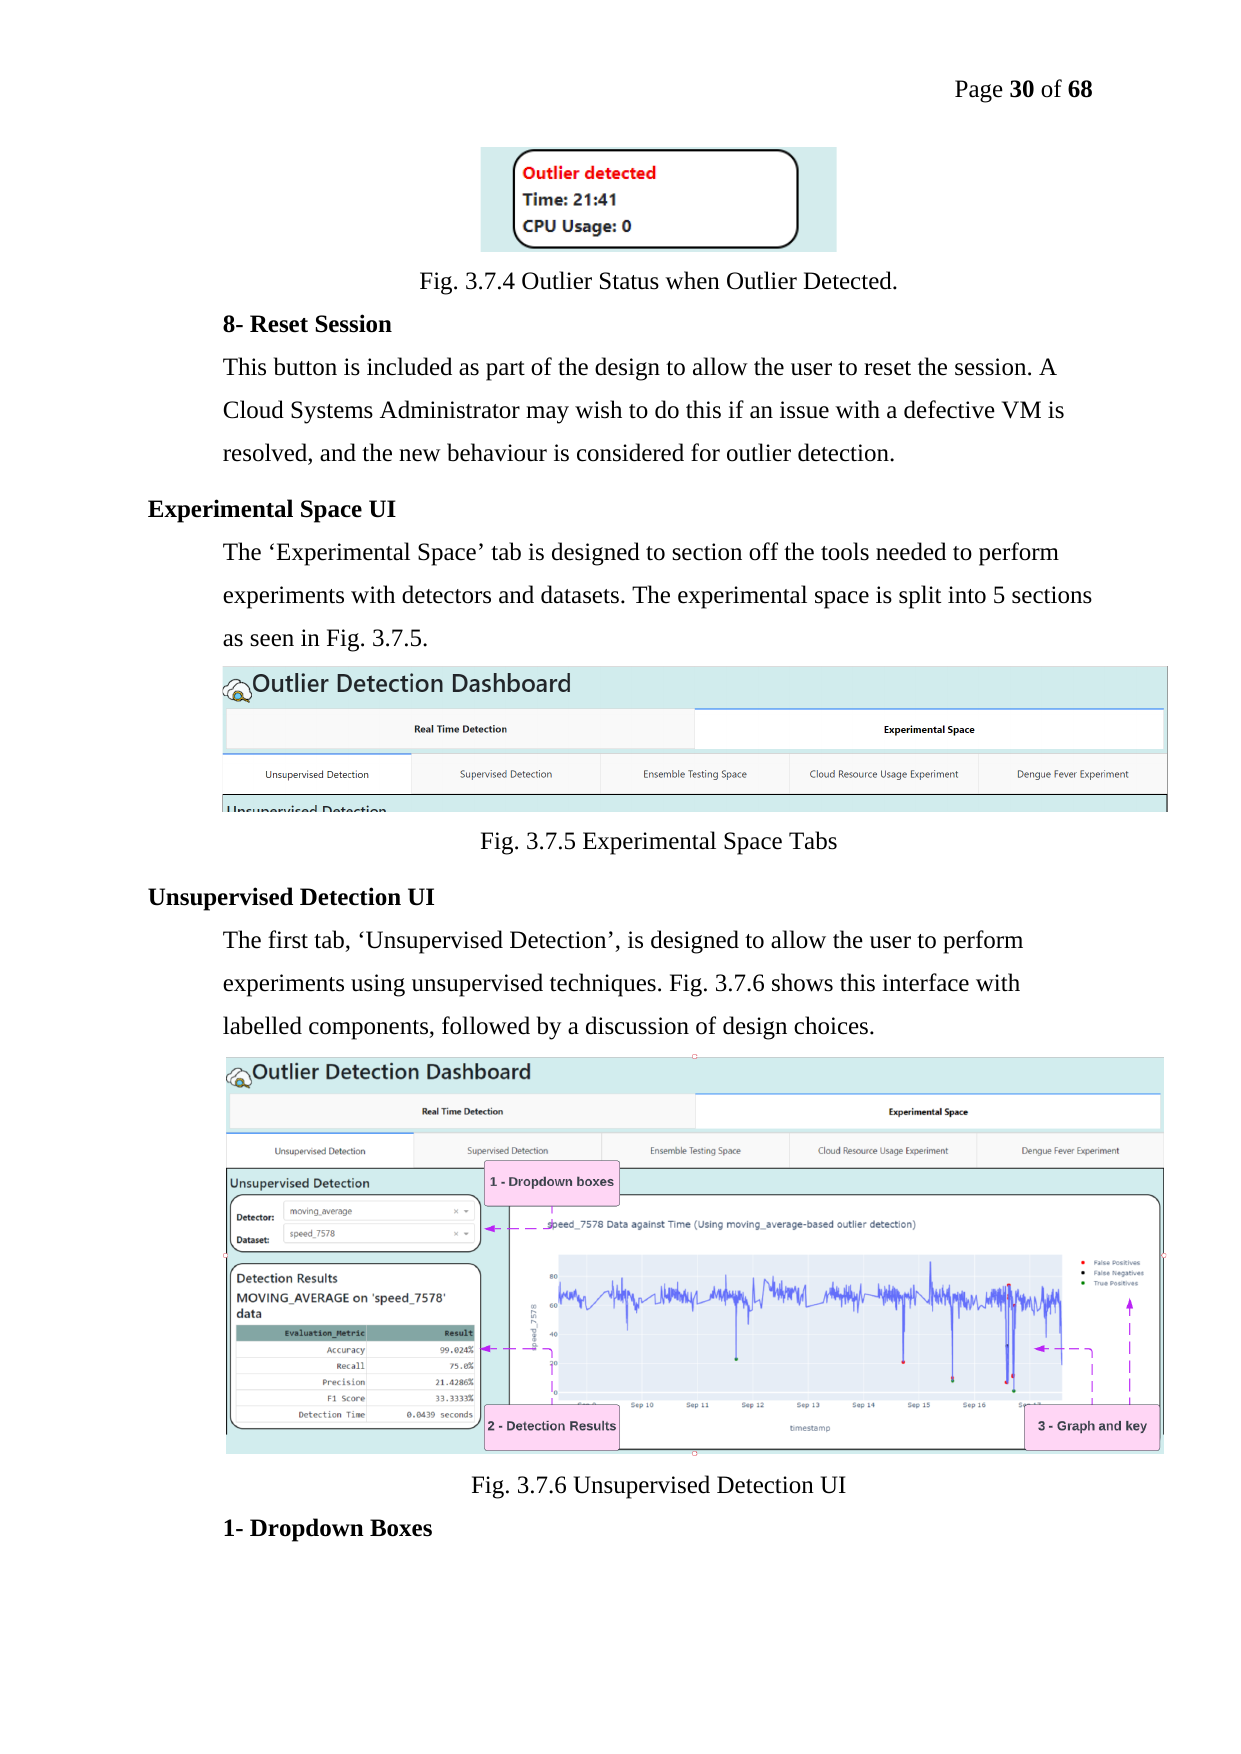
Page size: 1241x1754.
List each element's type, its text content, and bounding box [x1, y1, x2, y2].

text The first tab, ‘Unsupervised Detection’, is designed to allow the user to perform experiments using unsupervised techniques. Fig. 3.7.6 shows this interface with labelled components, followed by a discussion of design choices. [223, 925, 1094, 1040]
text Fig. 3.7.4 Outlier Status when Outlier Detected. [223, 266, 1094, 295]
text 8- Reset Session [223, 309, 1094, 338]
picture [480, 147, 837, 252]
text This button is included as part of the design to allow the user to reset the session. A Cloud Systems Administrator may wish to do this if an issue with a defective VM is resolved, and the new behaviour is considered for outlier detection. [223, 352, 1094, 467]
picture [222, 1054, 1168, 1456]
text The ‘Experimental Space’ tab is designed to section off the tools needed to perform experiments with detectors and datasets. The experimental space is split into 5 sections as seen in Fig. 3.7.5. [223, 537, 1094, 652]
picture [222, 666, 1168, 812]
text Fig. 3.7.5 Experimental Space Tabs [223, 826, 1094, 855]
text Experimental Space UI [148, 494, 1092, 523]
text Unsupervised Detection UI [148, 882, 1092, 910]
text 1- Dropdown Boxes [223, 1513, 1094, 1542]
text Fig. 3.7.6 Unsupervised Detection UI [223, 1470, 1094, 1498]
